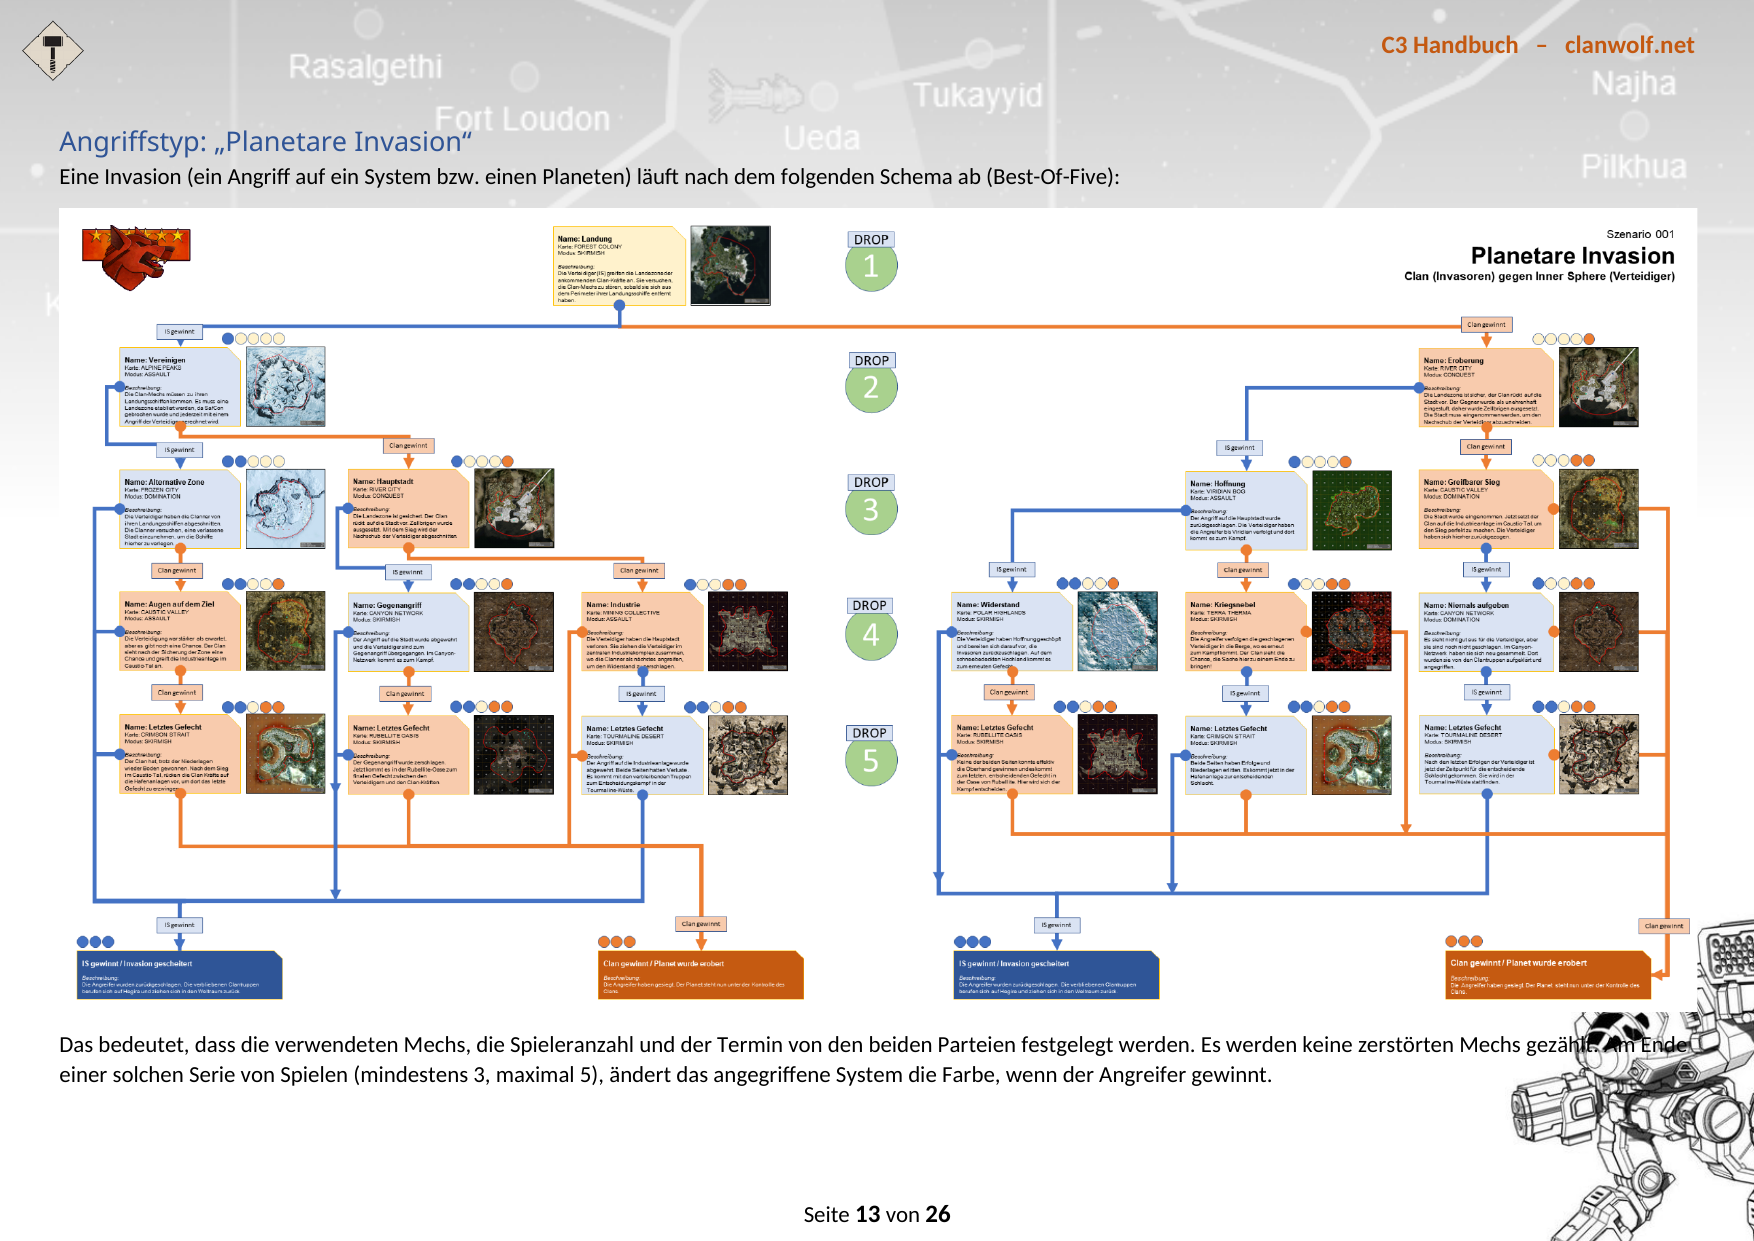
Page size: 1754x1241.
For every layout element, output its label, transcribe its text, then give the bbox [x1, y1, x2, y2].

text Das bedeutet, dass die verwendeten Mechs, die Spieleranzahl und der Termin von den beiden Parteien festgelegt werden. Es werden keine zerstörten Mechs gezählt. Am Ende einer solchen Serie von Spielen (mindestens 3, maximal 5), ändert das angegriffene System die Farbe, wenn der Angreifer gewinnt. [59, 1030, 1695, 1088]
picture [0, 0, 1754, 1241]
subtitle Angriffstyp: „Planetare Invasion“ [59, 122, 1695, 159]
text Eine Invasion (ein Angriff auf ein System bzw. einen Planeten) läuft nach dem folgenden Schema ab (Best-Of-Five): [59, 162, 1695, 190]
